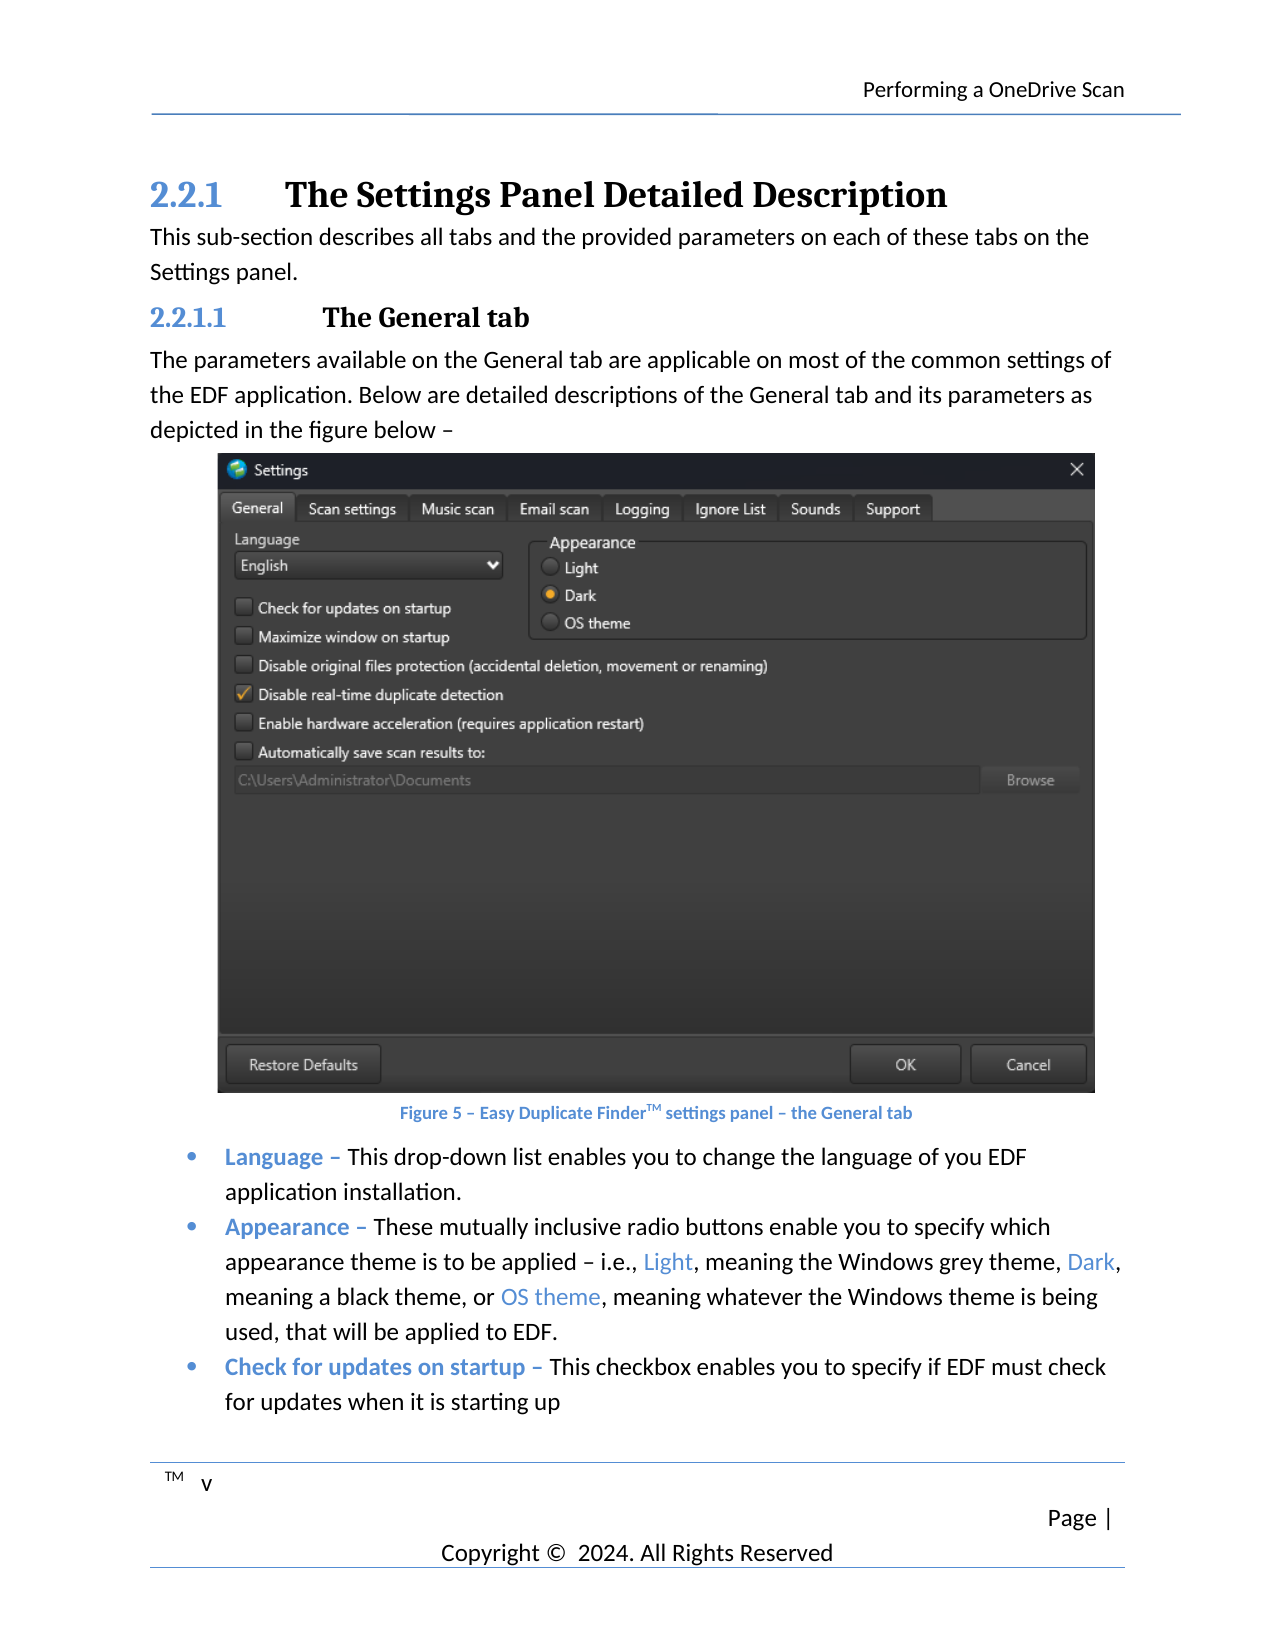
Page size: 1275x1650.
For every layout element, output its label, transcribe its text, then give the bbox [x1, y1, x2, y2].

text This sub-section describes all tabs and the provided parameters on each of these tabs on the Settings panel. [150, 221, 1125, 286]
list Check for updates on startup – This checkbox enables you to specify if EDF must check for updates when it is starting up [187, 1351, 1125, 1416]
text The parameters available on the General tab are applicable on most of the common settings of the EDF application. Below are detailed descriptions of the General tab and its parameters as depicted in the figure below – [150, 344, 1125, 444]
picture [217, 453, 1095, 1093]
list Appearance – These mutually inclusive radio buttons enable you to specify which appearance theme is to be applied – i.e., Light, meaning the Windows grey theme, Dark, meaning a black theme, or OS theme, meaning whatever the Windows theme is being used, that will be applied to EDF. [187, 1211, 1125, 1346]
list Language – This drop-down list enables you to change the language of you EDF application installation. [187, 1141, 1125, 1206]
text Figure 5 – Easy Duplicate FinderTM settings panel – the General tab [187, 1101, 1125, 1124]
subtitle The Settings Panel Detailed Description [150, 174, 1125, 217]
subtitle The General tab [150, 301, 1125, 335]
